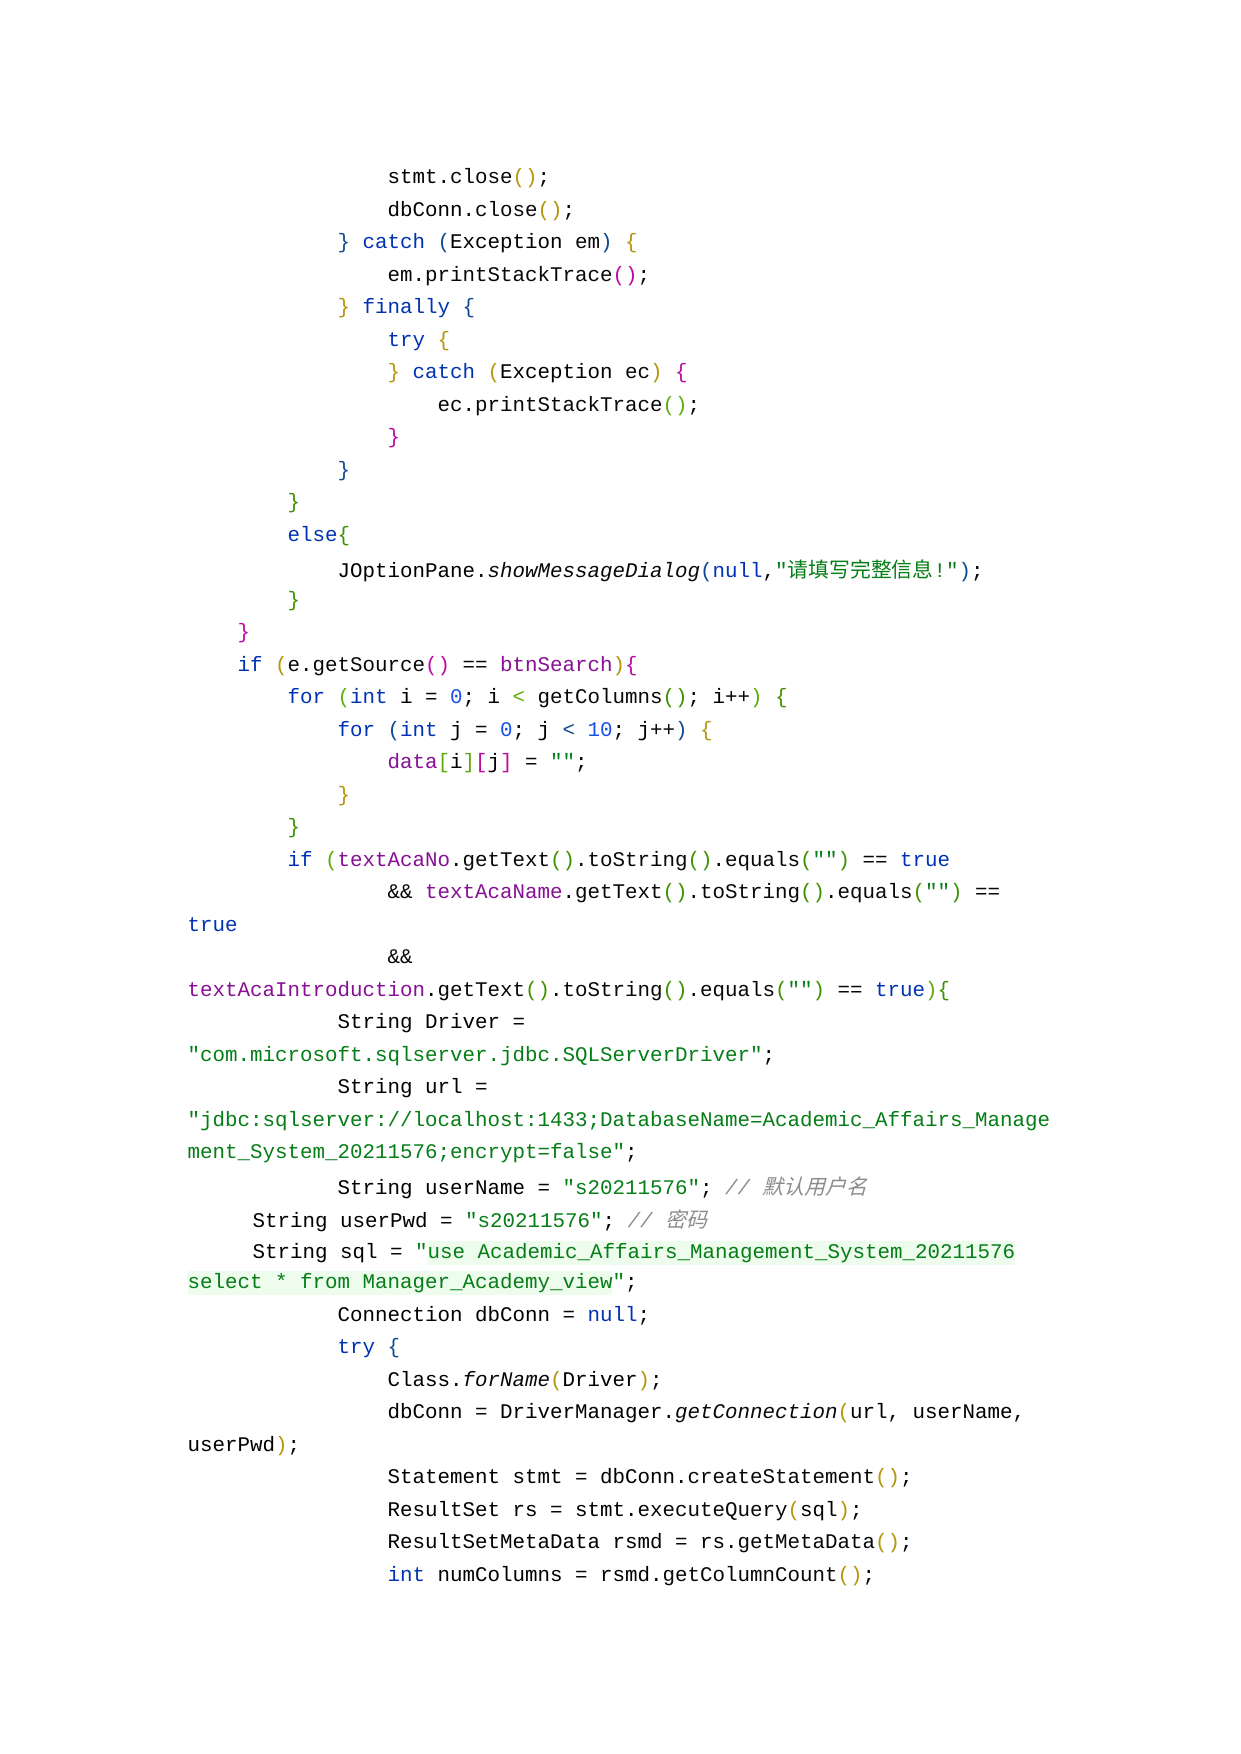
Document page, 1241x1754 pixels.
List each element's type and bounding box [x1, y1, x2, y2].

text [187, 162, 1053, 1592]
